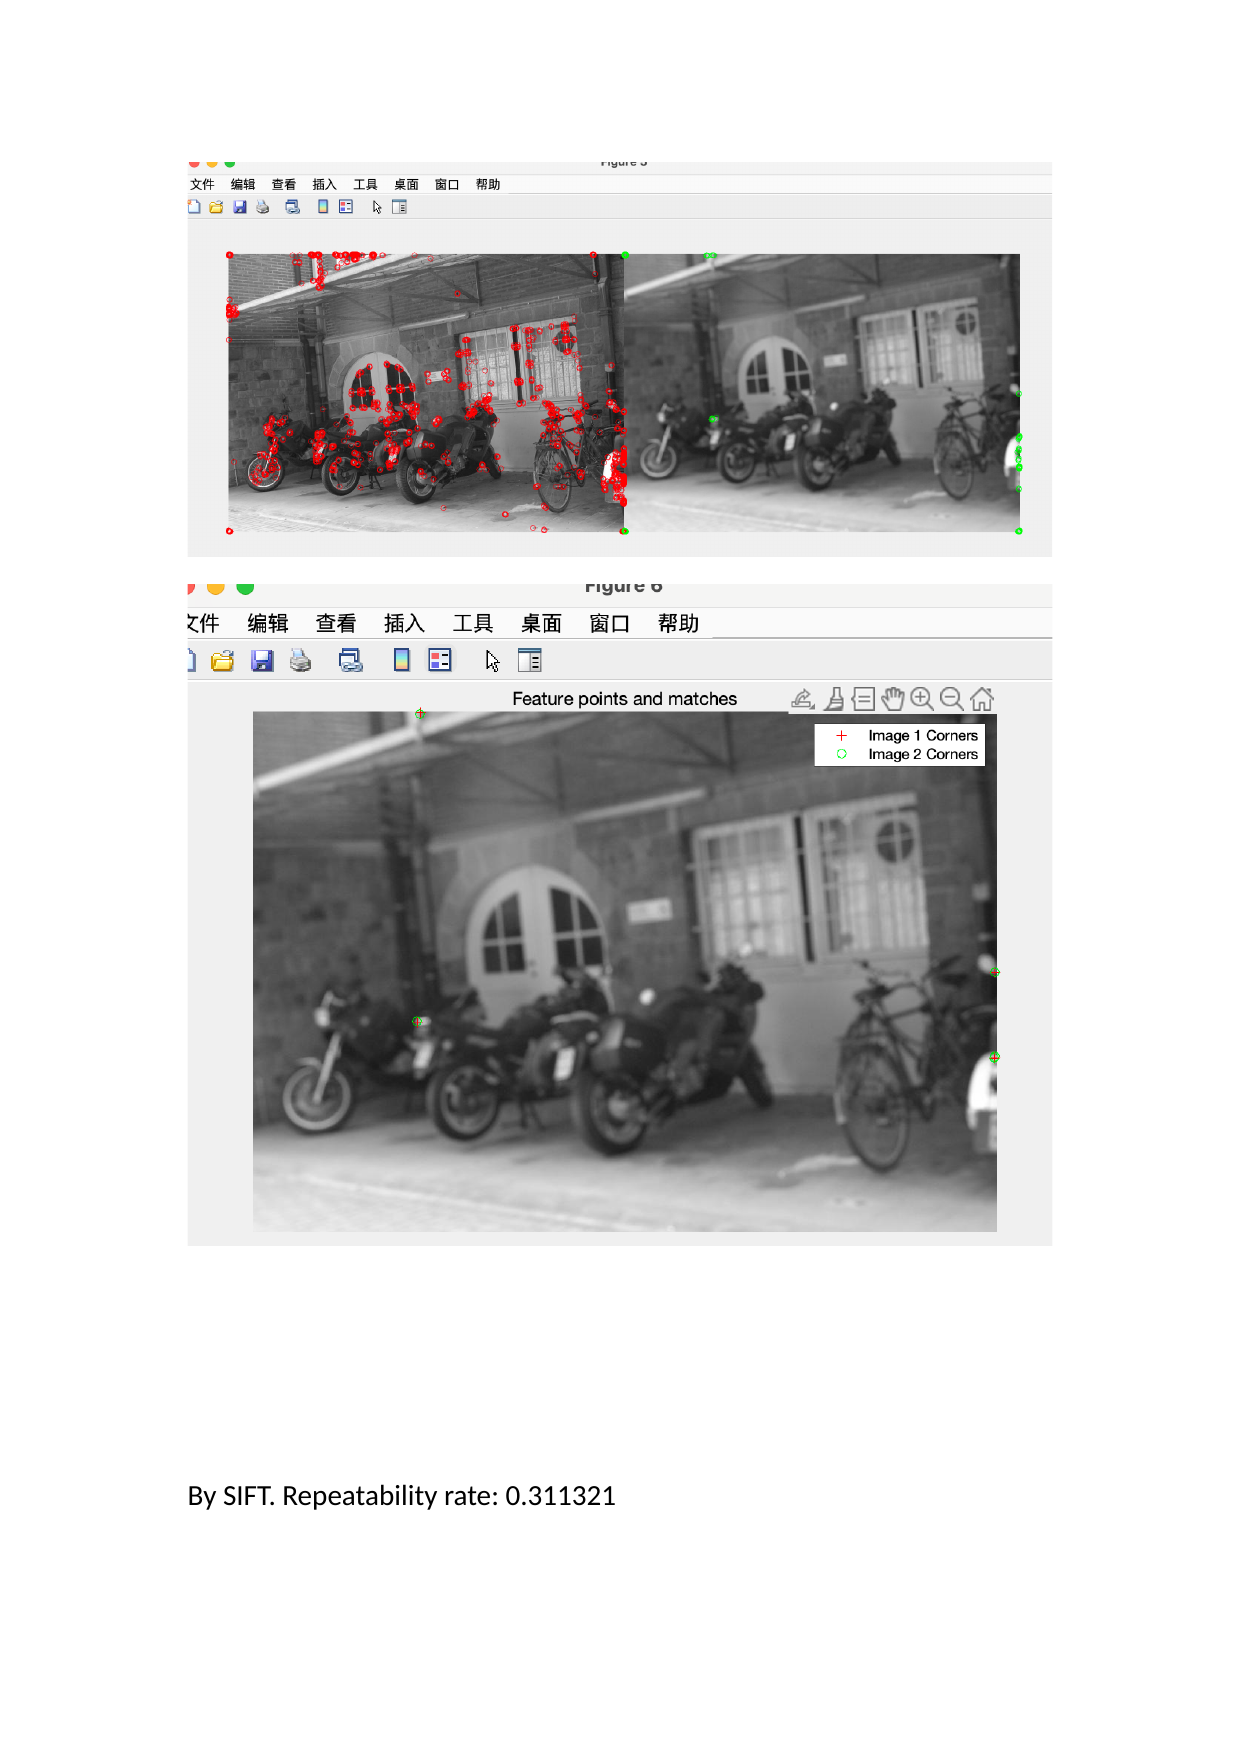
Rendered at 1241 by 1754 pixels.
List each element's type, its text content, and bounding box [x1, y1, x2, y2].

picture [187, 584, 1053, 1246]
picture [187, 162, 1053, 557]
text By SIFT. Repeatability rate: 0.311321 [187, 1462, 1053, 1527]
